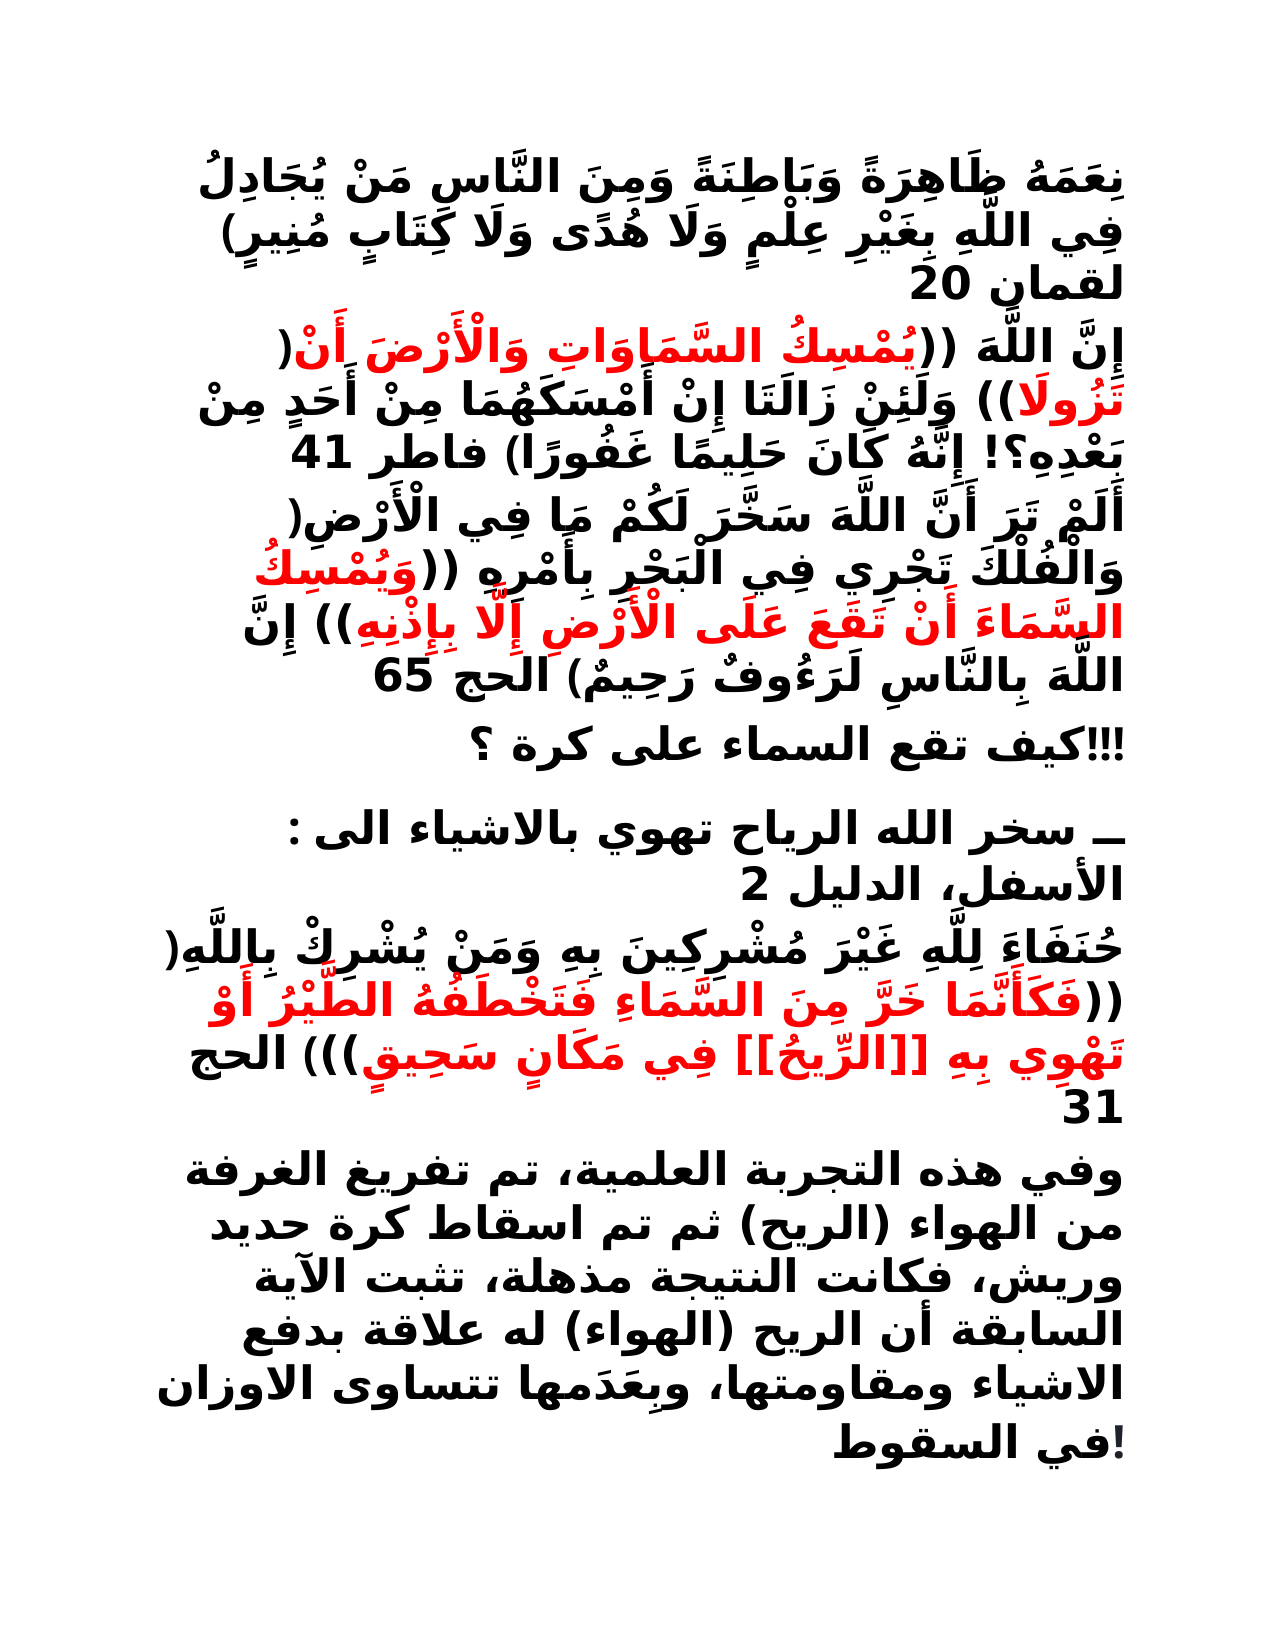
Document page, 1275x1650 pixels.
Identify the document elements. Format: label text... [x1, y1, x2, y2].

text ﴿أَلَمْ تَرَ أَنَّ اللَّهَ سَخَّرَ لَكُمْ مَا فِي الْأَرْضِ وَالْفُلْكَ تَجْرِي فِي الْبَحْرِ بِأَمْرِهِ ((وَيُمْسِكُ السَّمَاءَ أَنْ تَقَعَ عَلَى الْأَرْضِ إِلَّا بِإِذْنِهِ)) إِنَّ اللَّهَ بِالنَّاسِ لَرَءُوفٌ رَحِيمٌ﴾ الحج 65 [150, 489, 1125, 702]
text : ــ سخر الله الرياح تهوي بالاشياء الى الأسفل، الدليل 2 [150, 795, 1125, 911]
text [150, 1143, 1125, 1472]
text ﴿إِنَّ اللَّهَ ((يُمْسِكُ السَّمَاوَاتِ وَالْأَرْضَ أَنْ تَزُولَا)) وَلَئِنْ زَالَتَا إِنْ أَمْسَكَهُمَا مِنْ أَحَدٍ مِنْ بَعْدِهِ؟! إِنَّهُ كَانَ حَلِيمًا غَفُورًا﴾ فاطر 41 [150, 319, 1125, 479]
text ﴿حُنَفَاءَ لِلَّهِ غَيْرَ مُشْرِكِينَ بِهِ وَمَنْ يُشْرِكْ بِاللَّهِ ((فَكَأَنَّمَا خَرَّ مِنَ السَّمَاءِ فَتَخْطَفُهُ الطَّيْرُ أَوْ تَهْوِي بِهِ [[الرِّيحُ]] فِي مَكَانٍ سَحِيقٍ))﴾ الحج 31 [150, 921, 1125, 1134]
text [150, 150, 1125, 310]
text كيف تقع السماء على كرة ؟!!! [150, 711, 1125, 774]
